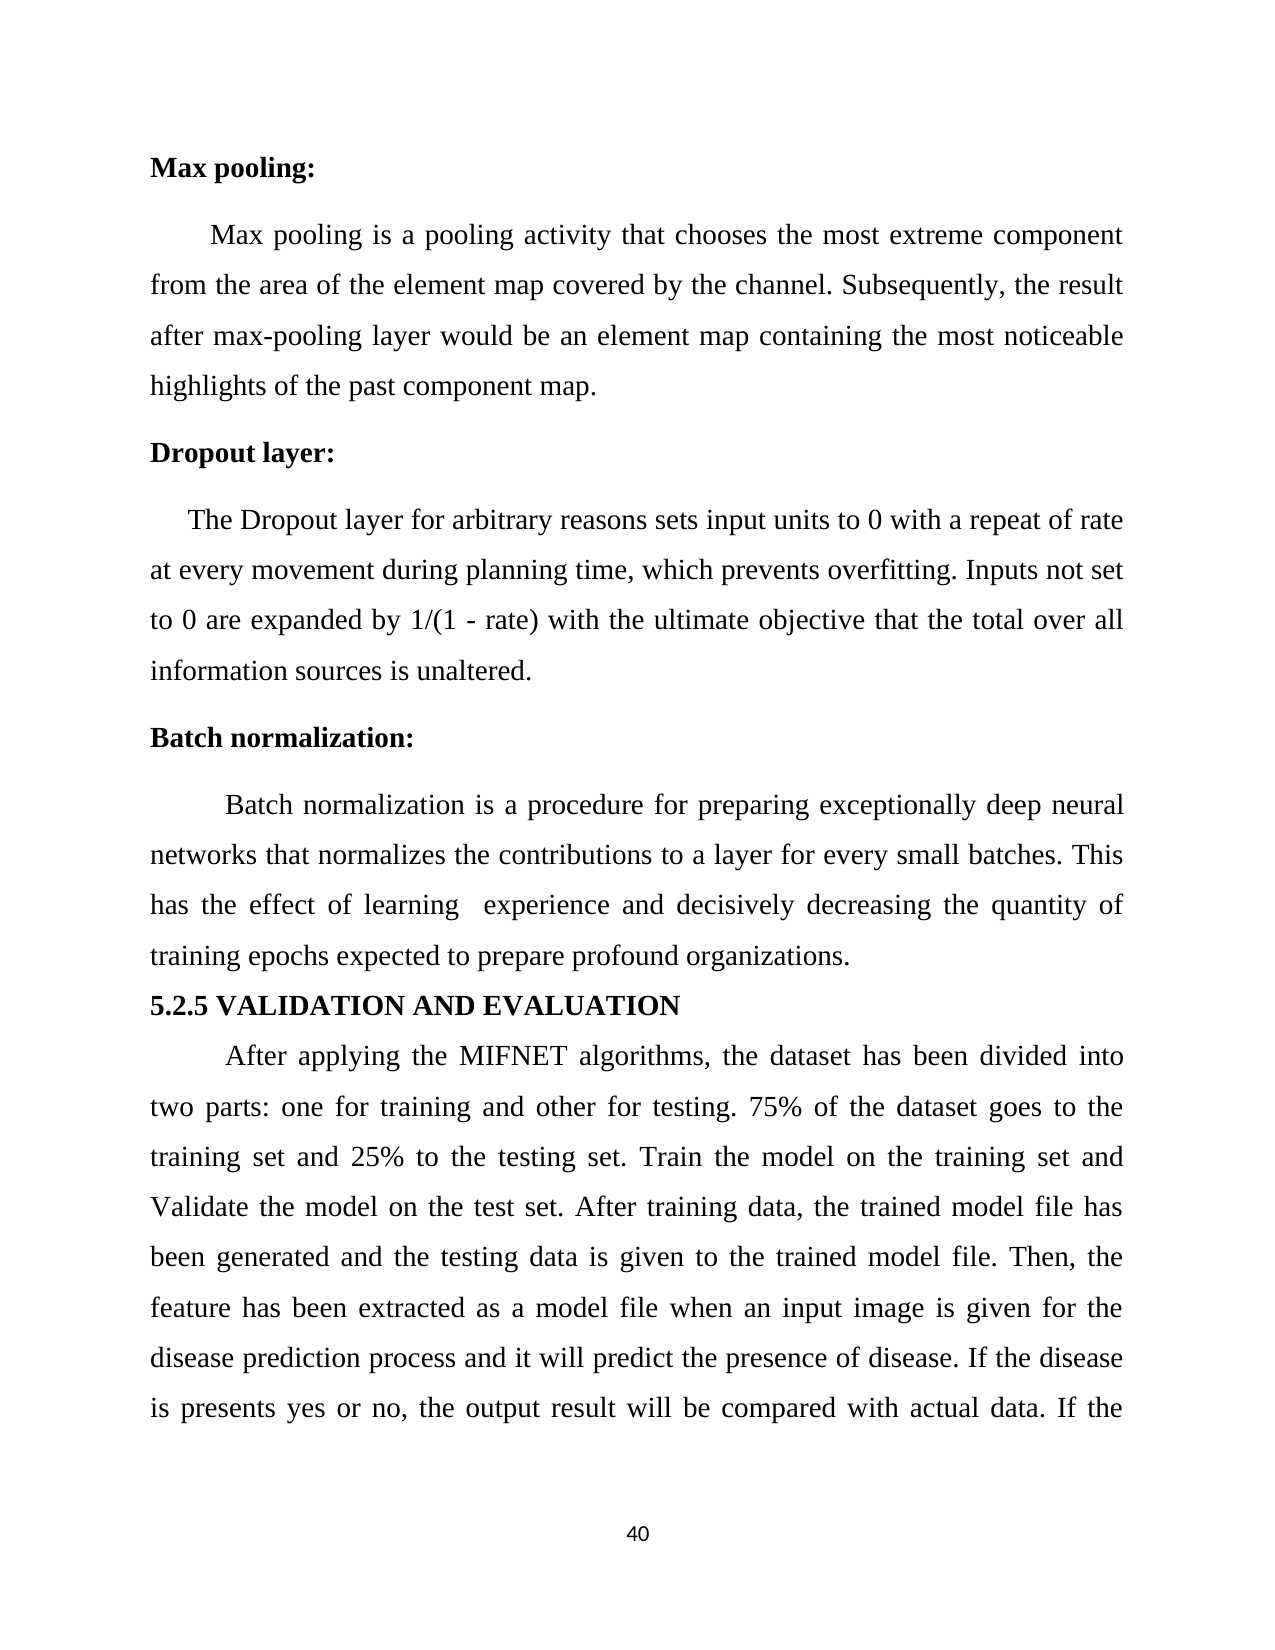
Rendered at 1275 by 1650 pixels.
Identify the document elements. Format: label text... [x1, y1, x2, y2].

text Max pooling: [150, 150, 1125, 183]
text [150, 1038, 1125, 1424]
text The Dropout layer for arbitrary reasons sets input units to 0 with a repeat of rate at every movement during planning time, which prevents overfitting. Inputs not set to 0 are expanded by 1/(1 - rate) with the ultimate objective that the total over all information sources is unaltered. [150, 502, 1125, 686]
text Dropout layer: [150, 435, 1125, 468]
text Batch normalization is a procedure for preparing exceptionally deep neural networks that normalizes the contributions to a layer for every small batches. This has the effect of learning experience and decisively decreasing the quantity of training epochs expected to prepare profound organizations. [150, 787, 1125, 971]
text Batch normalization: [150, 720, 1125, 753]
text 5.2.5 VALIDATION AND EVALUATION [150, 988, 1125, 1022]
text Max pooling is a pooling activity that chooses the most extreme component from the area of the element map covered by the channel. Subsequently, the result after max-pooling layer would be an element map containing the most noticeable highlights of the past component map. [150, 217, 1125, 401]
